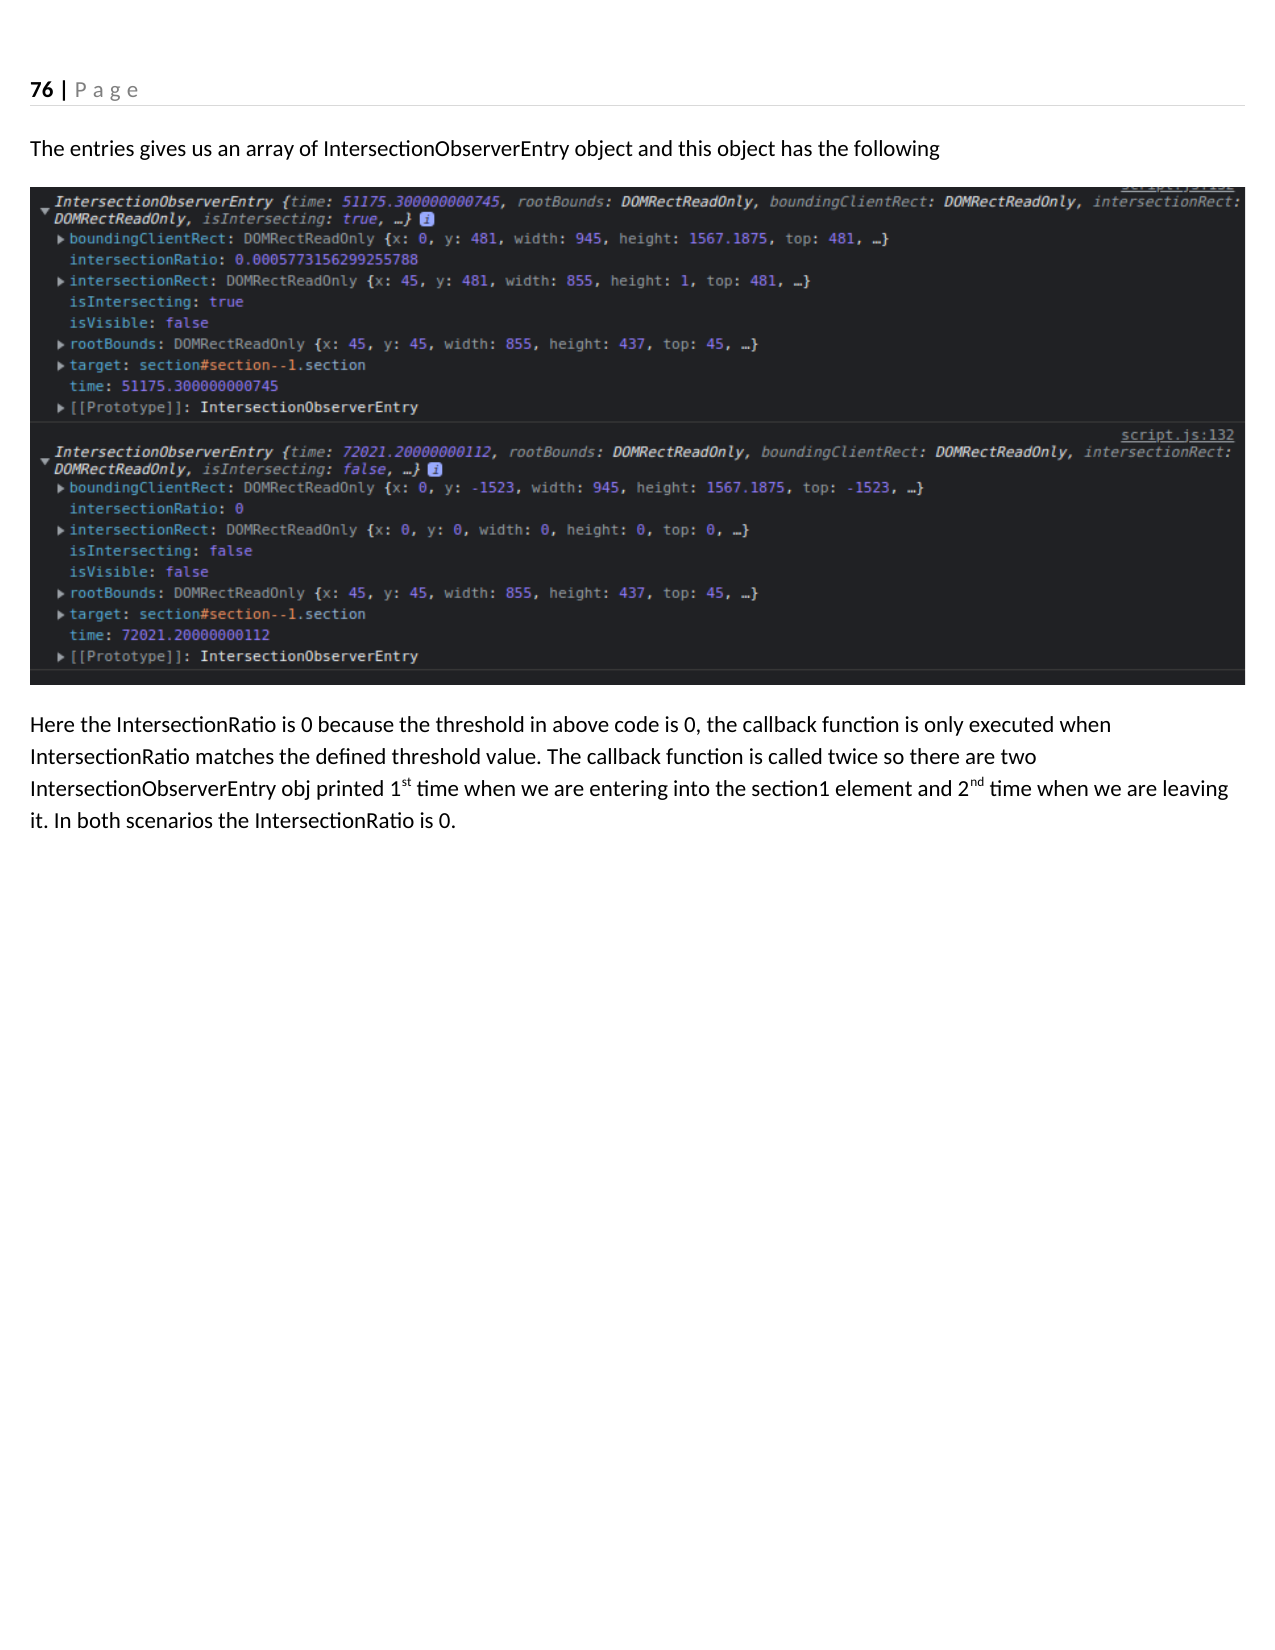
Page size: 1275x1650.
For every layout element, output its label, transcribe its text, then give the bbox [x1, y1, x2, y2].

picture [30, 187, 1246, 685]
text Here the IntersectionRatio is 0 because the threshold in above code is 0, the callback function is only executed when IntersectionRatio matches the defined threshold value. The callback function is called twice so there are two IntersectionObserverEntry obj printed 1st time when we are entering into the section1 element and 2nd time when we are leaving it. In both scenarios the IntersectionRatio is 0. [30, 710, 1245, 834]
text The entries gives us an array of IntersectionObserverEntry object and this object has the following [30, 134, 1245, 162]
